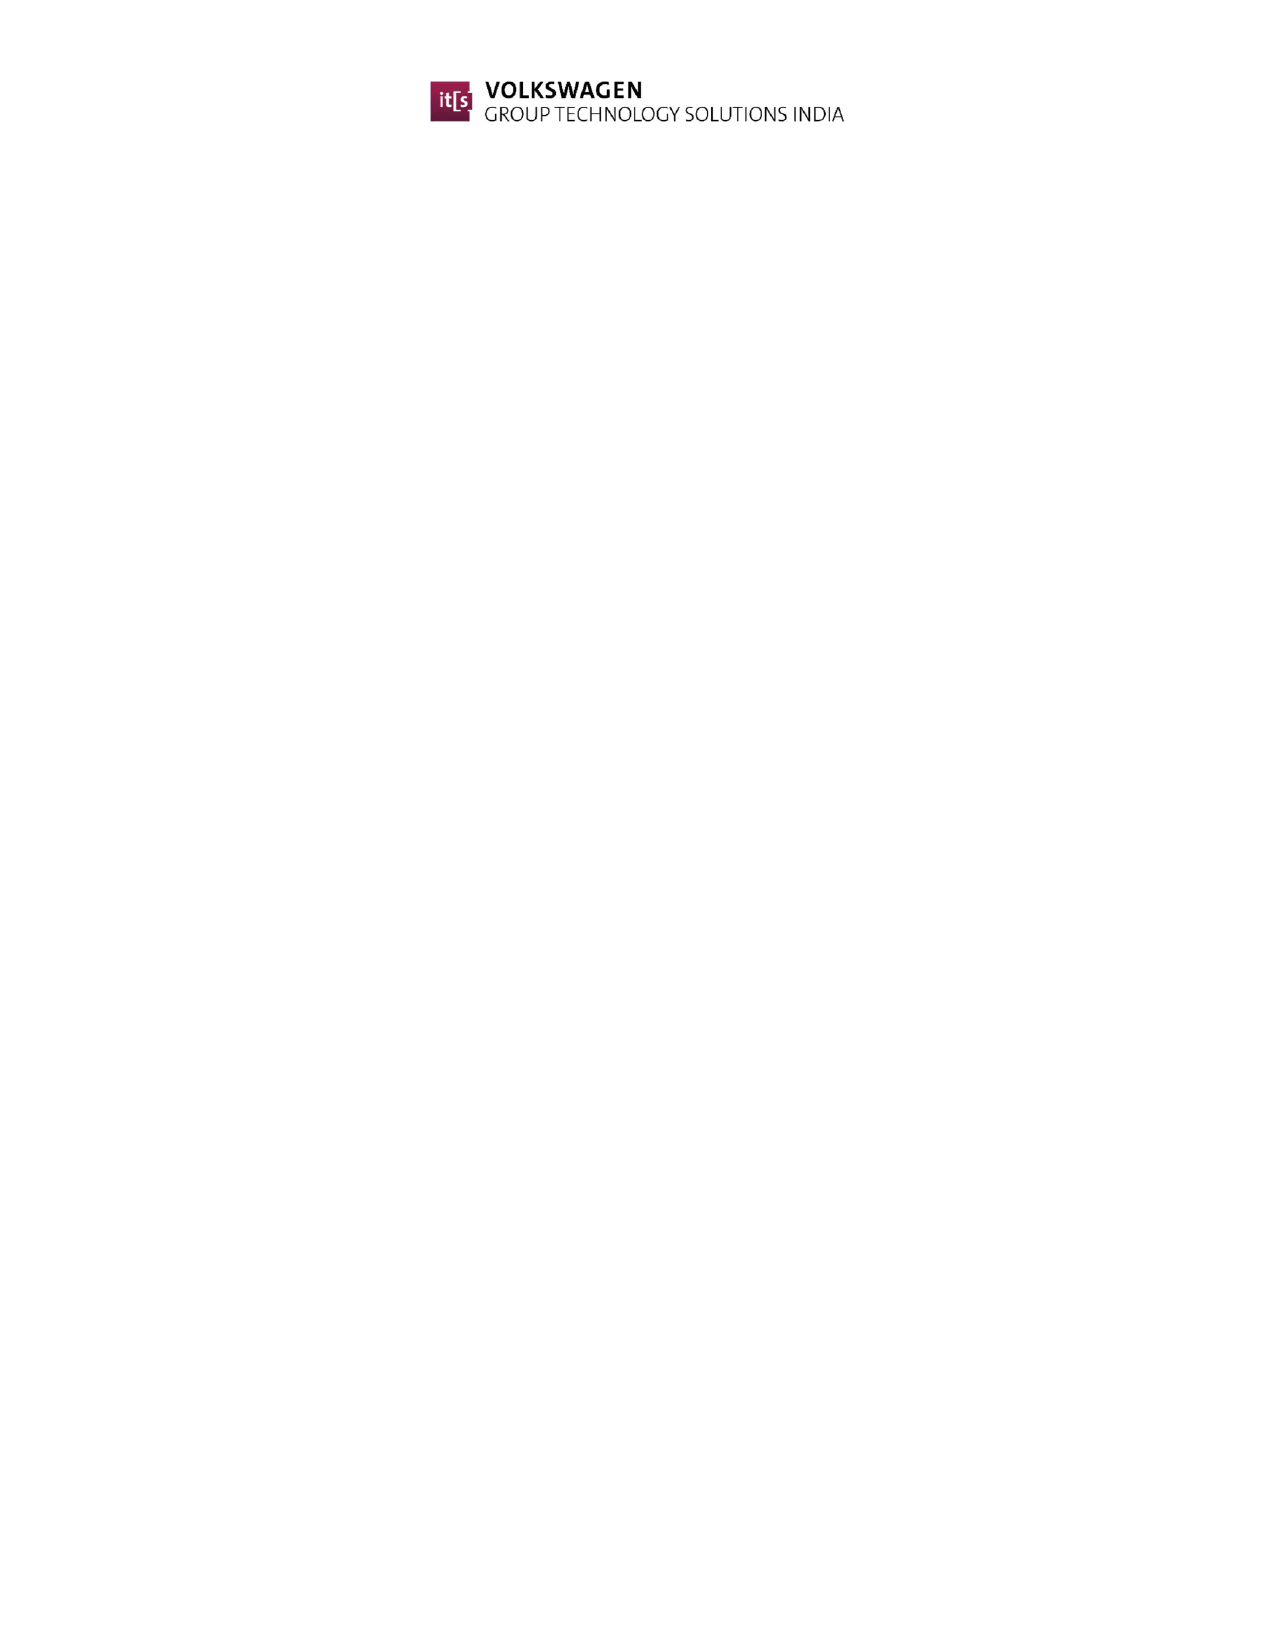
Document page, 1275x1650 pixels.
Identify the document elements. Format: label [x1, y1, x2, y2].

picture [424, 75, 851, 132]
